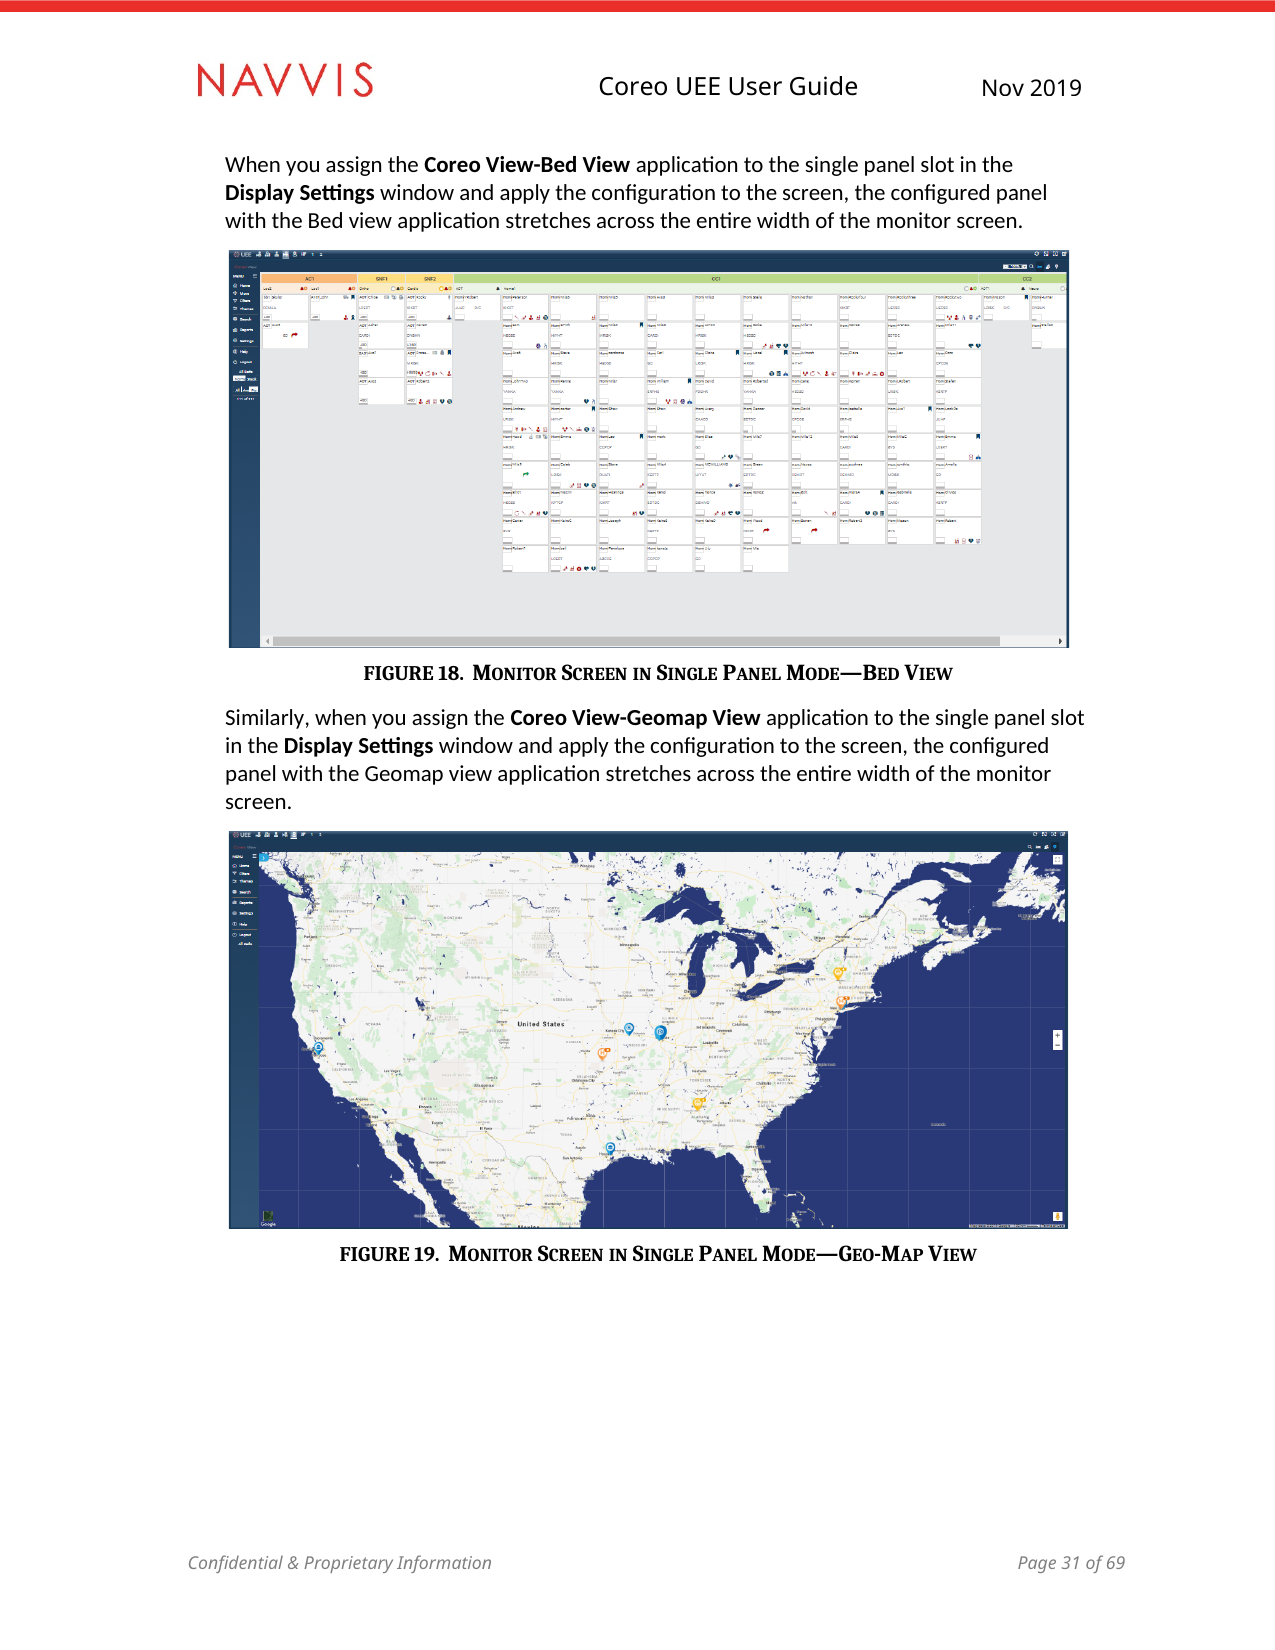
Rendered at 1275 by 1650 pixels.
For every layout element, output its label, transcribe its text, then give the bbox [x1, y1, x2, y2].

text Monitor Screen in Single Panel Mode—Bed View [229, 660, 1087, 686]
picture [228, 831, 1069, 1229]
text Similarly, when you assign the Coreo View-Geomap View application to the single panel slot in the Display Settings window and apply the configuration to the screen, the configured panel with the Geomap view application stretches across the entire width of the monitor screen. [225, 703, 1087, 815]
picture [187, 55, 383, 104]
text When you assign the Coreo View-Bed View application to the single panel slot in the Display Settings window and apply the configuration to the screen, the configured panel with the Bed view application stretches across the entire width of the monitor screen. [225, 150, 1087, 234]
text Monitor Screen in Single Panel Mode—Geo-Map View [229, 1241, 1087, 1267]
picture [228, 250, 1070, 648]
